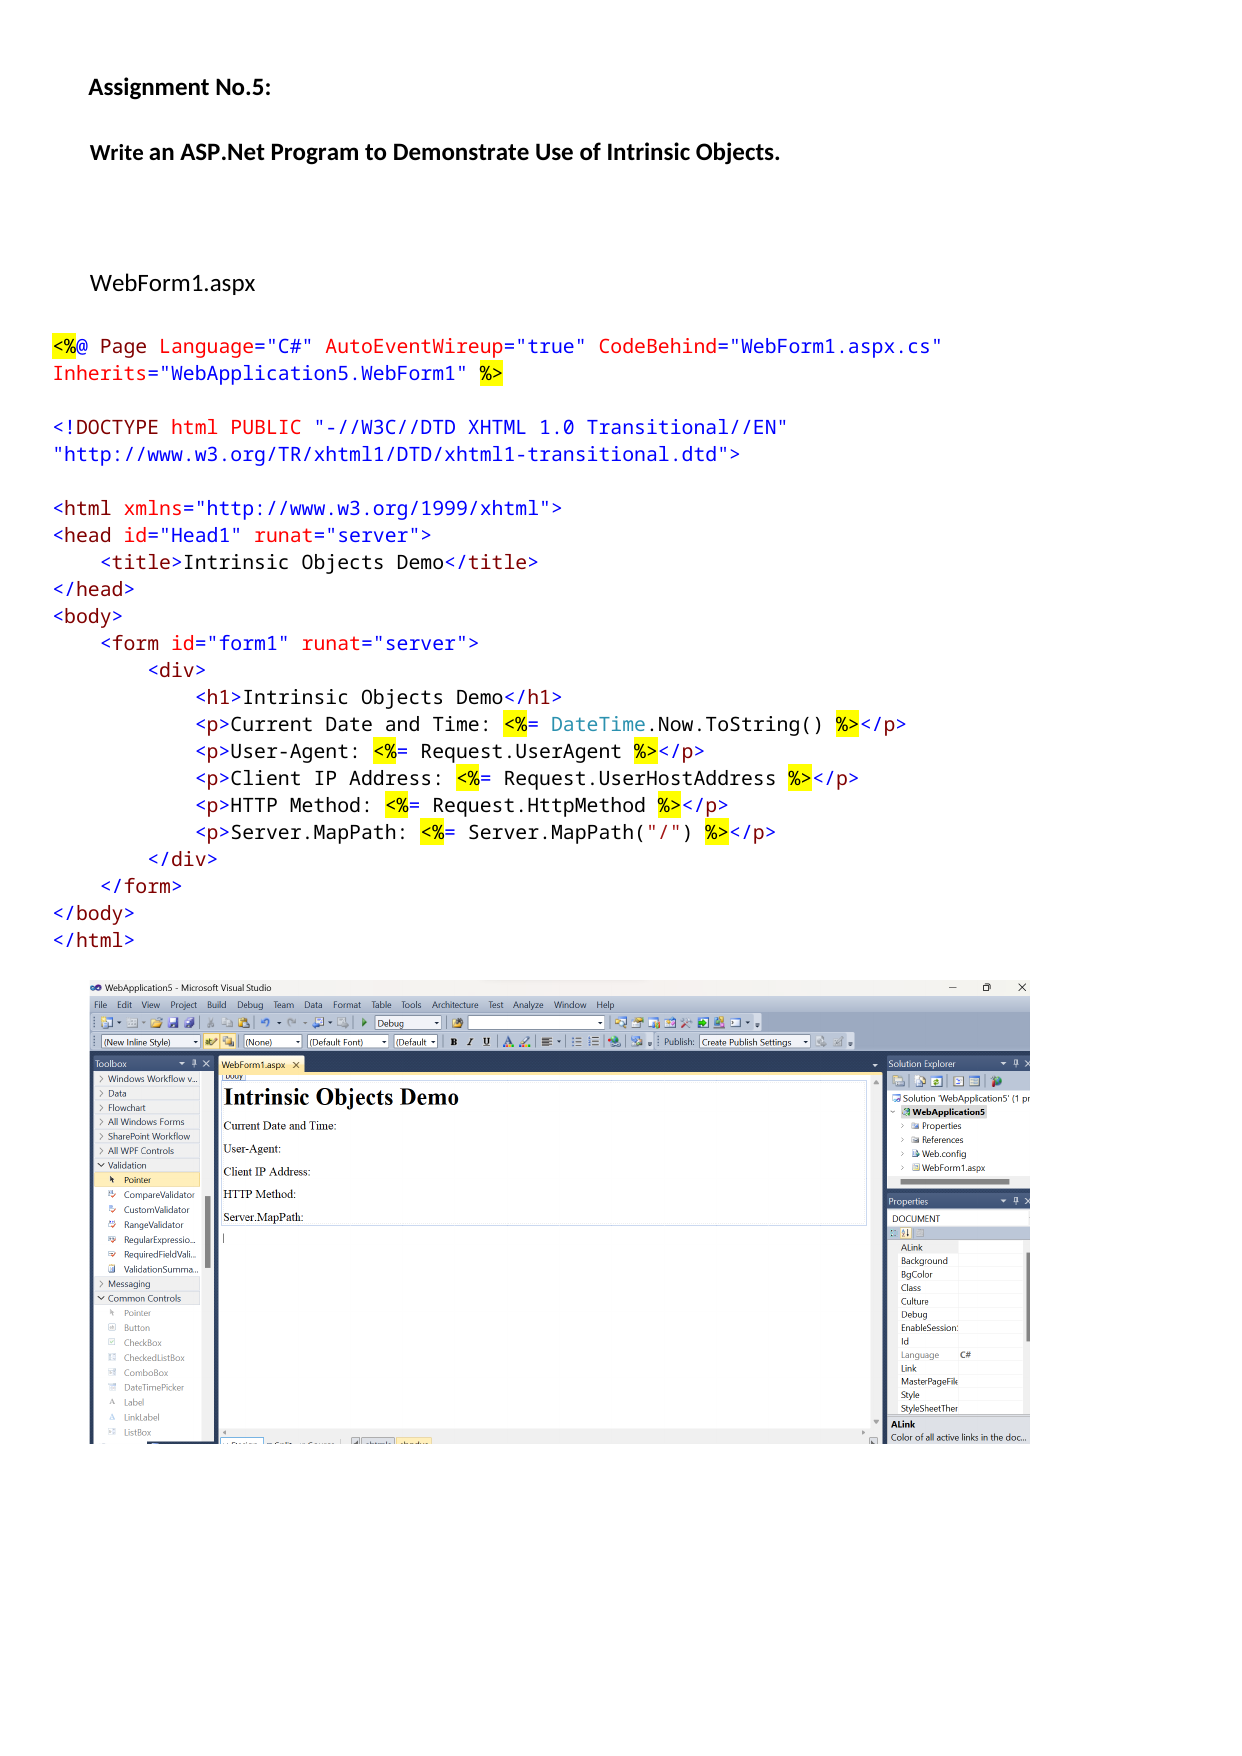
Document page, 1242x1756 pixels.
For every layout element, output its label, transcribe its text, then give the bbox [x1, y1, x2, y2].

text <h1>Intrinsic Objects Demo</h1> [52, 683, 1202, 710]
text </div> [52, 845, 1202, 872]
text <p>Current Date and Time: <%= DateTime.Now.ToString() %></p> [527, 710, 836, 737]
text WebForm1.aspx [89, 267, 1202, 298]
text <p>Server.MapPath: <%= Server.MapPath("/") %></p> [52, 818, 420, 845]
text </head> [52, 575, 1202, 602]
text <%@ Page Language="C#" AutoEventWireup="true" CodeBehind="WebForm1.aspx.cs" Inherits="WebApplication5.WebForm1" %> [52, 332, 1202, 386]
text <p>HTTP Method: <%= Request.HttpMethod %></p> [681, 791, 1202, 818]
text <p>Current Date and Time: <%= DateTime.Now.ToString() %></p> [859, 710, 1202, 737]
text <p>User-Agent: <%= Request.UserAgent %></p> [658, 737, 1202, 764]
text <head id="Head1" runat="server"> [52, 521, 1202, 548]
text Write an ASP.Net Program to Demonstrate Use of Intrinsic Objects. [89, 136, 1202, 167]
text <p>Server.MapPath: <%= Server.MapPath("/") %></p> [444, 818, 705, 845]
text Assignment No.5: [88, 71, 1202, 101]
text <p>Server.MapPath: <%= Server.MapPath("/") %></p> [729, 818, 1202, 845]
picture [89, 980, 1030, 1444]
text <body> [52, 602, 1202, 629]
text <p>Current Date and Time: <%= DateTime.Now.ToString() %></p> [52, 710, 503, 737]
text <div> [52, 656, 1202, 683]
text <html xmlns="http://www.w3.org/1999/xhtml"> [52, 494, 1202, 521]
text <p>User-Agent: <%= Request.UserAgent %></p> [52, 737, 373, 764]
text </body> [52, 899, 1202, 926]
text <p>HTTP Method: <%= Request.HttpMethod %></p> [52, 791, 385, 818]
text <p>Client IP Address: <%= Request.UserHostAddress %></p> [52, 764, 456, 791]
text <title>Intrinsic Objects Demo</title> [52, 548, 1202, 575]
text <!DOCTYPE html PUBLIC "-//W3C//DTD XHTML 1.0 Transitional//EN" "http://www.w3.org/TR/xhtml1/DTD/xhtml1-transitional.dtd"> [52, 413, 1202, 467]
text <p>HTTP Method: <%= Request.HttpMethod %></p> [408, 791, 658, 818]
text </form> [52, 872, 1202, 899]
text <p>Client IP Address: <%= Request.UserHostAddress %></p> [479, 764, 788, 791]
text <p>User-Agent: <%= Request.UserAgent %></p> [396, 737, 634, 764]
text <form id="form1" runat="server"> [52, 629, 1202, 656]
text </html> [52, 926, 1202, 953]
text <p>Client IP Address: <%= Request.UserHostAddress %></p> [812, 764, 1202, 791]
